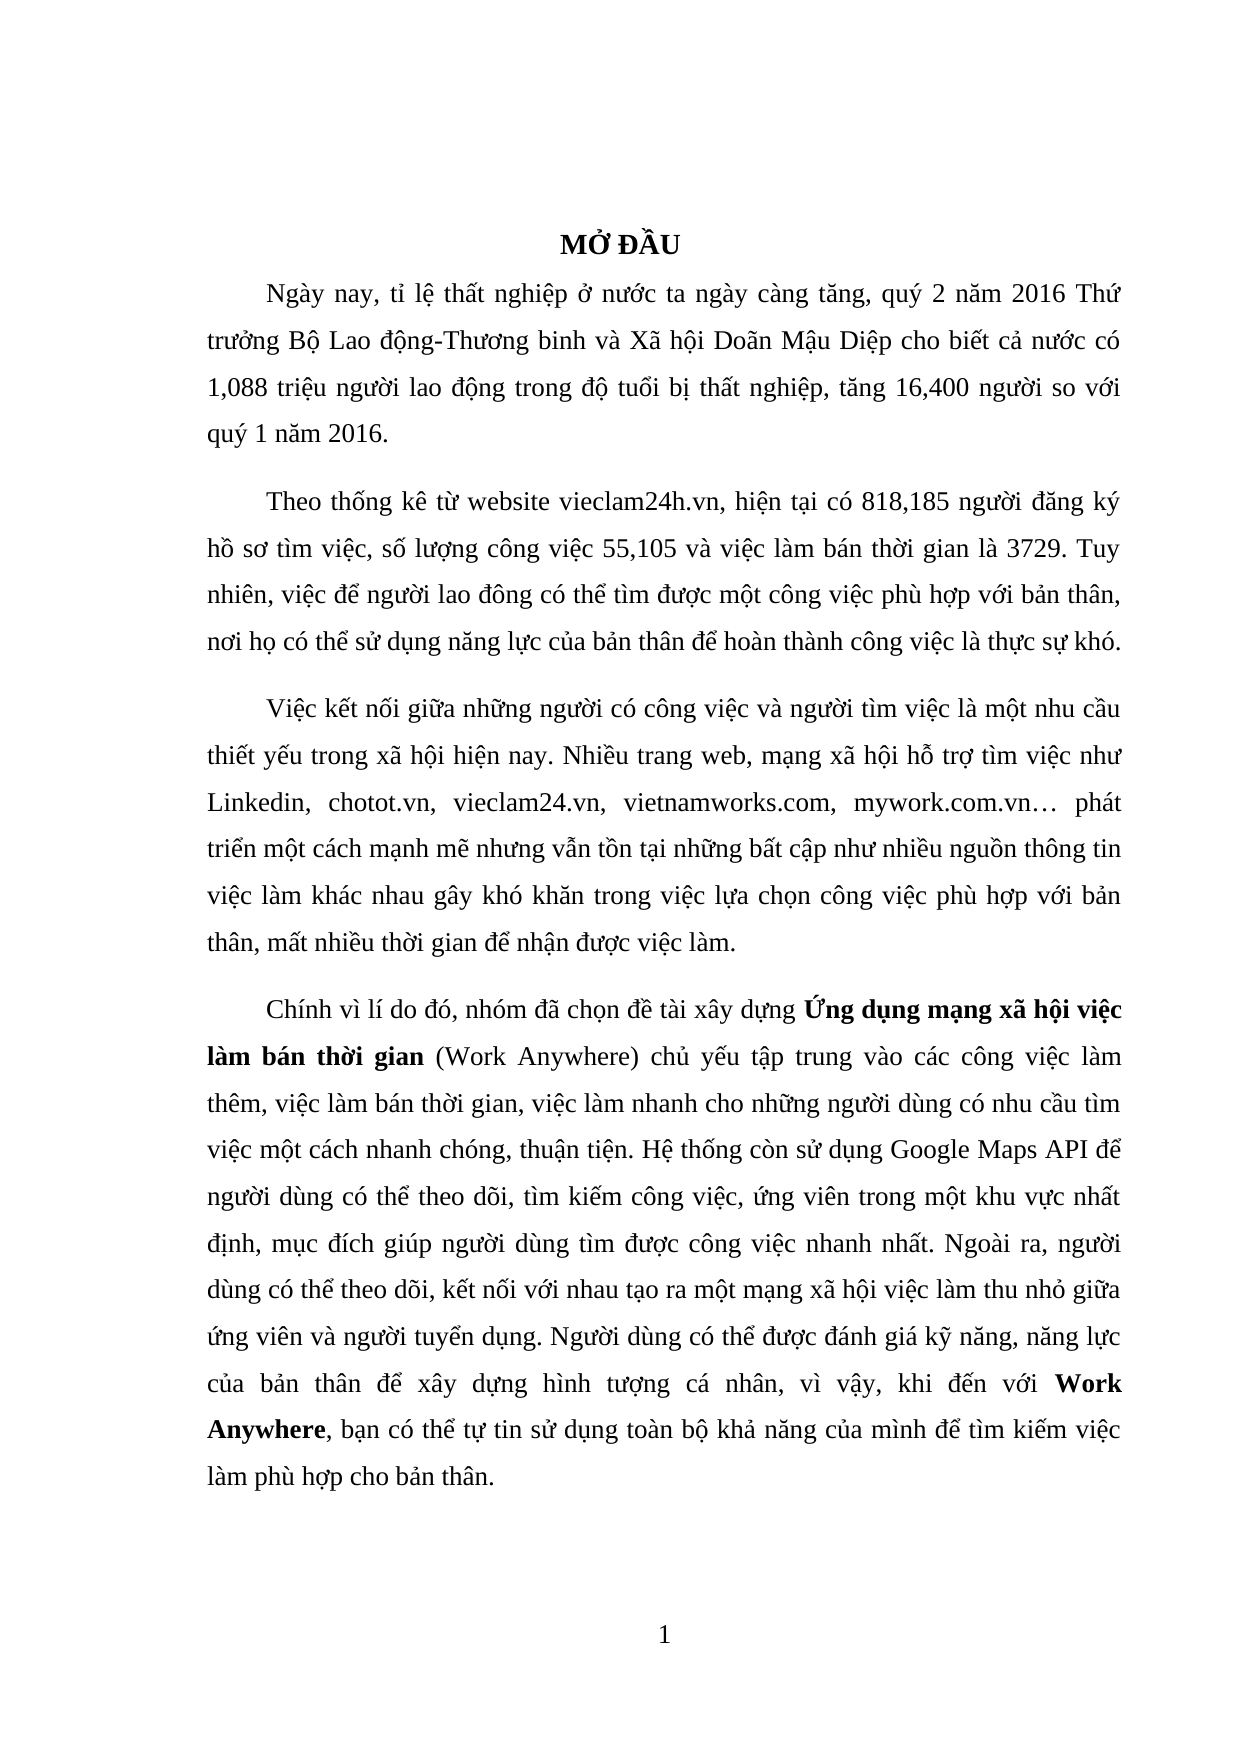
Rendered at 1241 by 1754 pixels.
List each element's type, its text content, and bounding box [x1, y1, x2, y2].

text Theo thống kê từ website vieclam24h.vn, hiện tại có 818,185 người đăng ký hồ sơ tìm việc, số lượng công việc 55,105 và việc làm bán thời gian là 3729. Tuy nhiên, việc để người lao đông có thể tìm được một công việc phù hợp với bản thân, nơi họ có thể sử dụng năng lực của bản thân để hoàn thành công việc là thực sự khó. [207, 485, 1122, 656]
text Chính vì lí do đó, nhóm đã chọn đề tài xây dựng Ứng dụng mạng xã hội việc làm bán thời gian (Work Anywhere) chủ yếu tập trung vào các công việc làm thêm, việc làm bán thời gian, việc làm nhanh cho những người dùng có nhu cầu tìm việc một cách nhanh chóng, thuận tiện. Hệ thống còn sử dụng Google Maps API để người dùng có thể theo dõi, tìm kiếm công việc, ứng viên trong một khu vực nhất định, mục đích giúp người dùng tìm được công việc nhanh nhất. Ngoài ra, người dùng có thể theo dõi, kết nối với nhau tạo ra một mạng xã hội việc làm thu nhỏ giữa ứng viên và người tuyển dụng. Người dùng có thể được đánh giá kỹ năng, năng lực của bản thân để xây dựng hình tượng cá nhân, vì vậy, khi đến với Work Anywhere, bạn có thể tự tin sử dụng toàn bộ khả năng của mình để tìm kiếm việc làm phù hợp cho bản thân. [207, 993, 1122, 1491]
subtitle MỞ ĐẦU [207, 227, 1034, 261]
text Ngày nay, tỉ lệ thất nghiệp ở nước ta ngày càng tăng, quý 2 năm 2016 Thứ trưởng Bộ Lao động-Thương binh và Xã hội Doãn Mậu Diệp cho biết cả nước có 1,088 triệu người lao động trong độ tuổi bị thất nghiệp, tăng 16,400 người so với quý 1 năm 2016. [207, 277, 1122, 449]
text Việc kết nối giữa những người có công việc và người tìm việc là một nhu cầu thiết yếu trong xã hội hiện nay. Nhiều trang web, mạng xã hội hỗ trợ tìm việc như Linkedin, chotot.vn, vieclam24.vn, vietnamworks.com, mywork.com.vn… phát triển một cách mạnh mẽ nhưng vẫn tồn tại những bất cập như nhiều nguồn thông tin việc làm khác nhau gây khó khăn trong việc lựa chọn công việc phù hợp với bản thân, mất nhiều thời gian để nhận được việc làm. [207, 692, 1122, 957]
